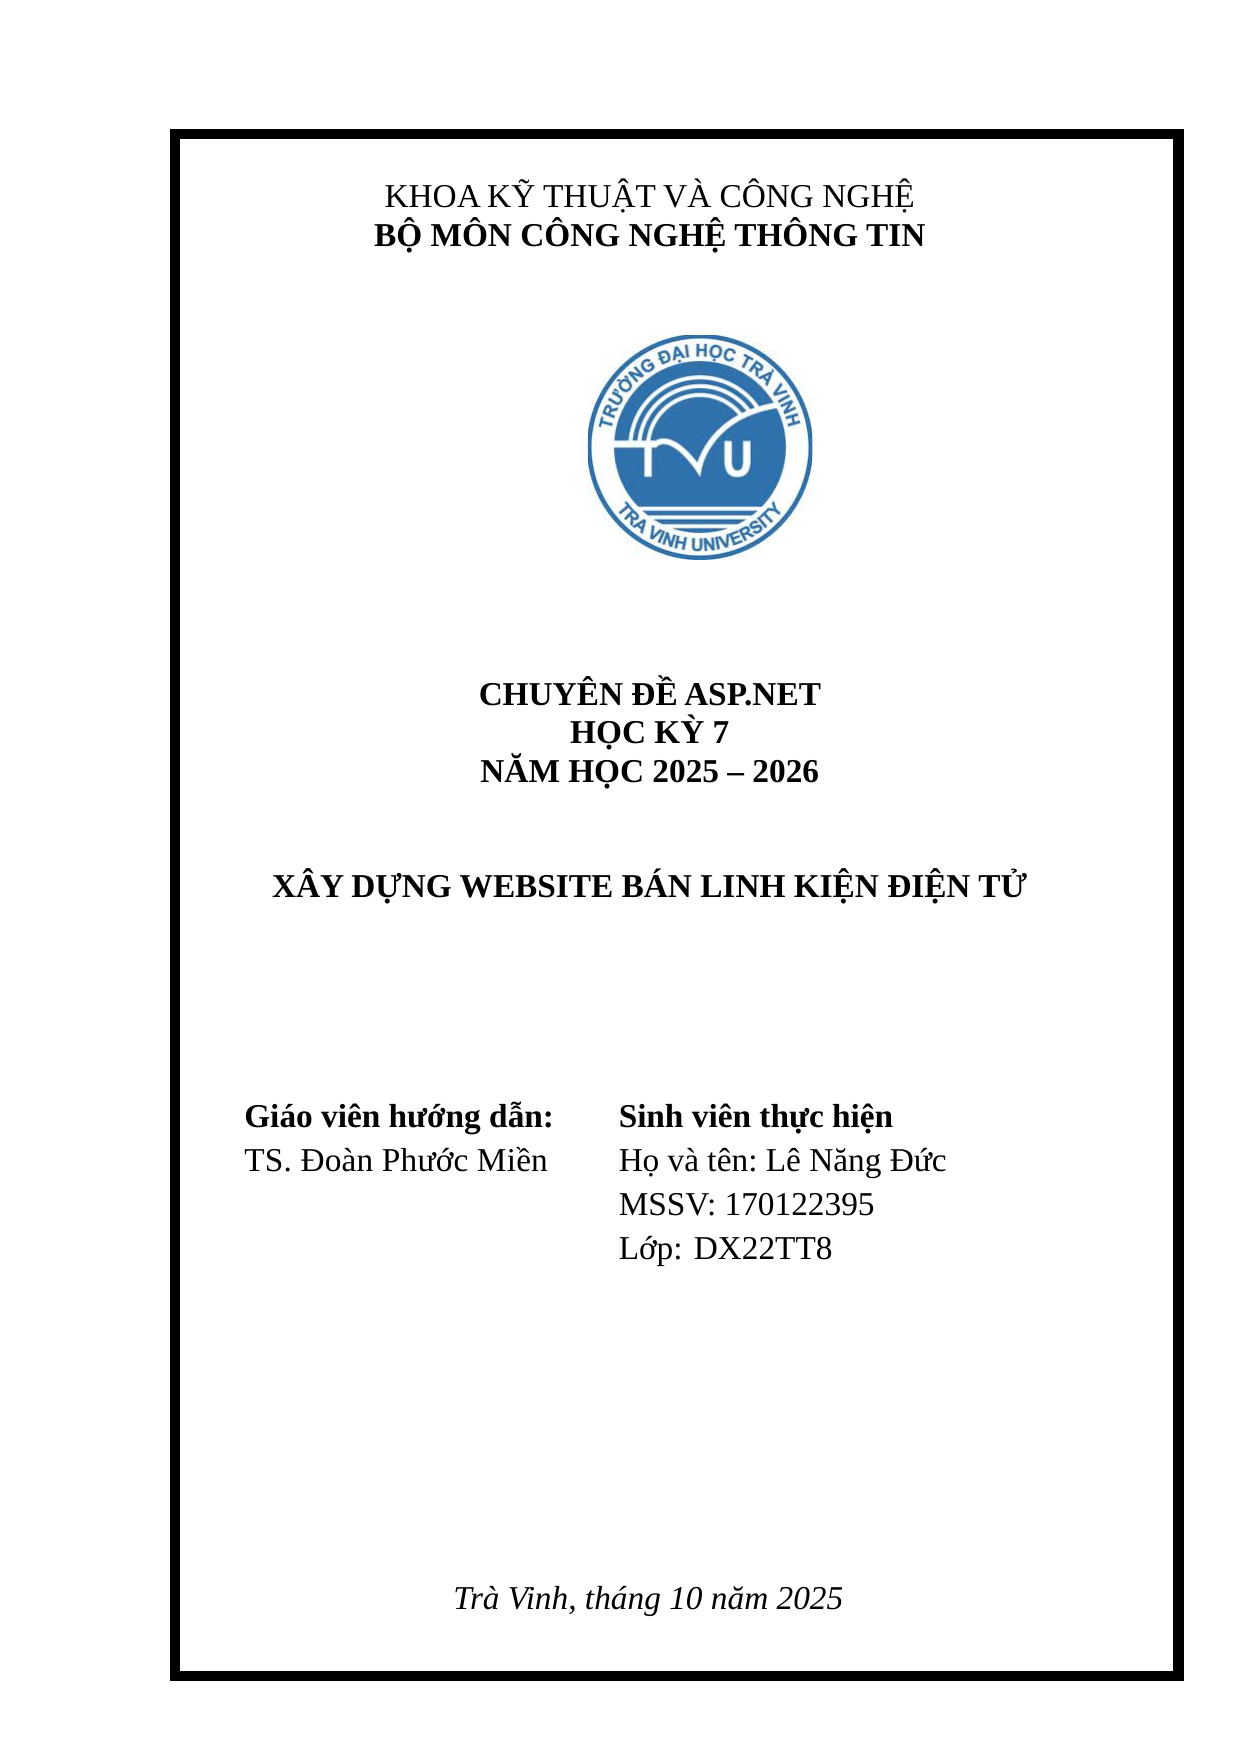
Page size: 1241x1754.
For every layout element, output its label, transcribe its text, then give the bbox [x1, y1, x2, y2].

text Trà Vinh, tháng 10 năm 2025 [177, 1501, 1122, 1616]
text XÂY DỰNG WEBSITE BÁN LINH KIỆN ĐIỆN TỬ [177, 866, 1122, 904]
table_header Sinh viên thực hiện Họ và tên: Lê Năng Đức MSSV: 170122395 Lớp: DX22TT8 [607, 1096, 1122, 1271]
text HỌC KỲ 7 [177, 713, 1122, 751]
table_header Giáo viên hướng dẫn: TS. Đoàn Phước Miền [233, 1096, 607, 1271]
text CHUYÊN ĐỀ ASP.NET [177, 674, 1122, 713]
text NĂM HỌC 2025 – 2026 [177, 751, 1122, 789]
text KHOA KỸ THUẬT VÀ CÔNG NGHỆ [177, 177, 1122, 215]
text BỘ MÔN CÔNG NGHỆ THÔNG TIN [177, 215, 1122, 253]
picture [587, 335, 813, 560]
